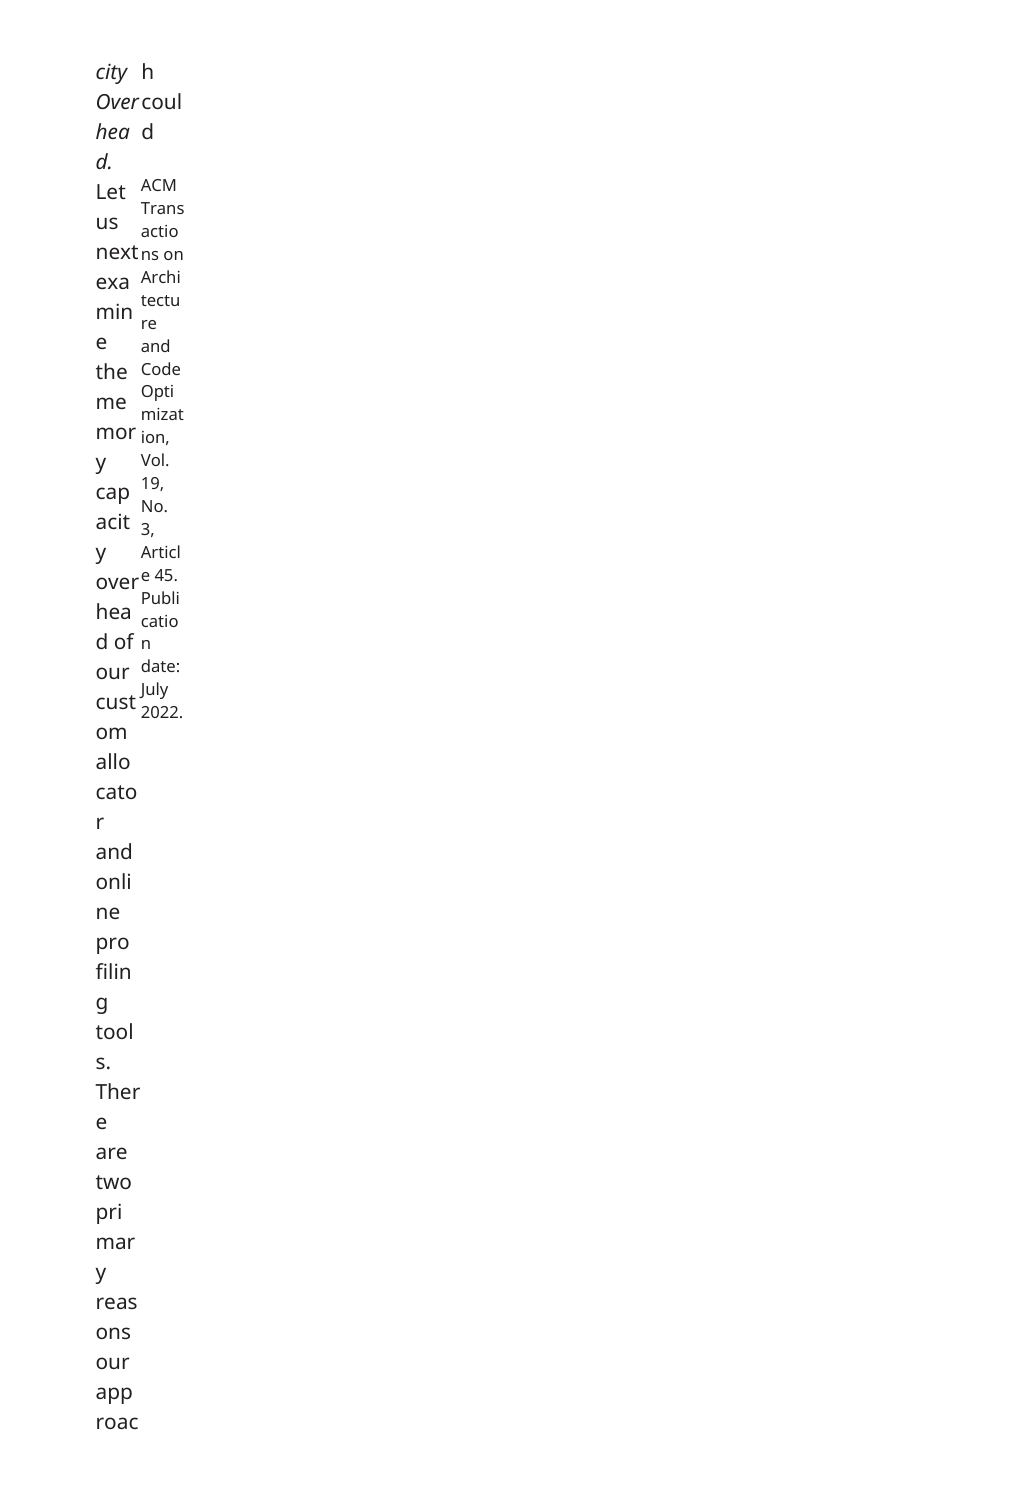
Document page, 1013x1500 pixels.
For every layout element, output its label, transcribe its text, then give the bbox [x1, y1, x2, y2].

text ACM Transactions on Architecture and Code Optimization, Vol. 19, No. 3, Article 45. Publication date: July 2022. [141, 173, 186, 723]
